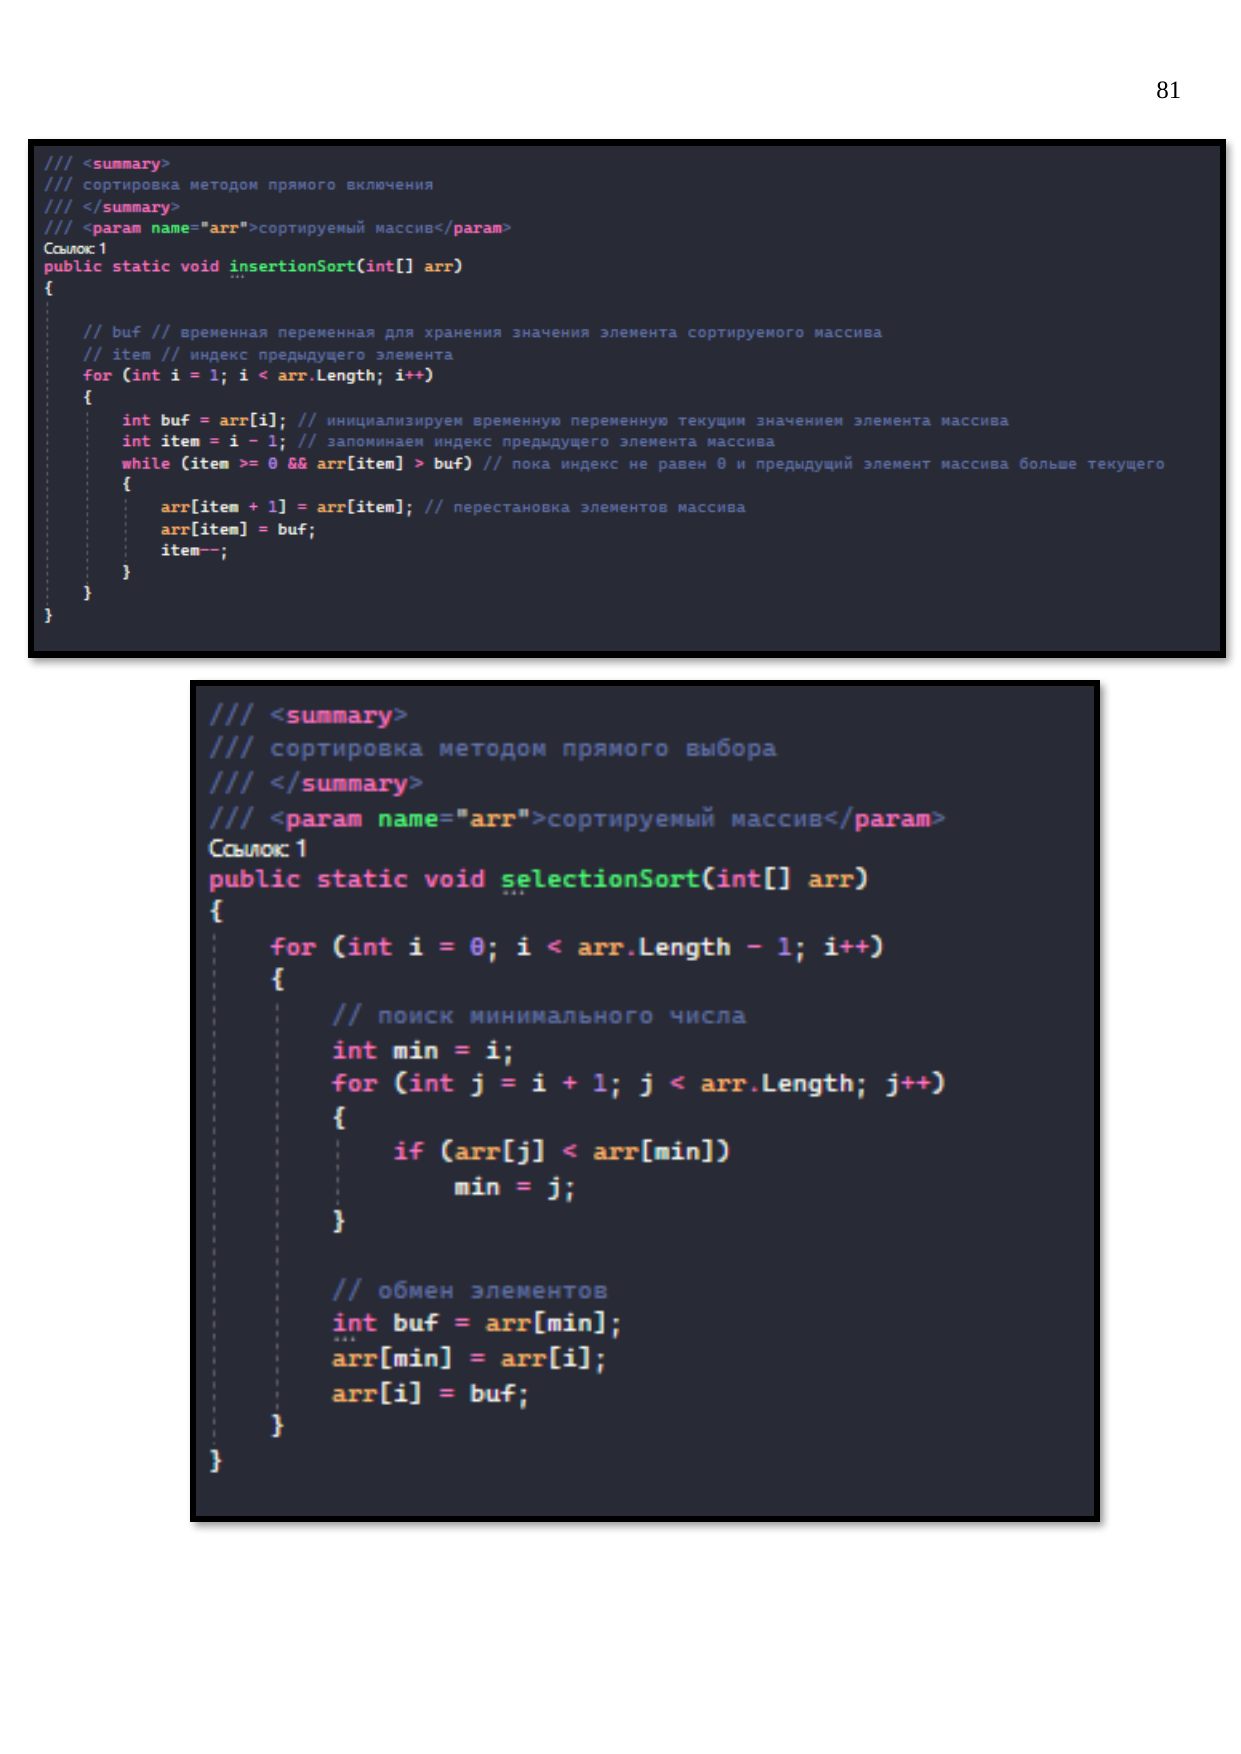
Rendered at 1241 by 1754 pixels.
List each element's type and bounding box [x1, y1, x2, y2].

picture [34, 146, 1220, 651]
picture [196, 686, 1094, 1516]
